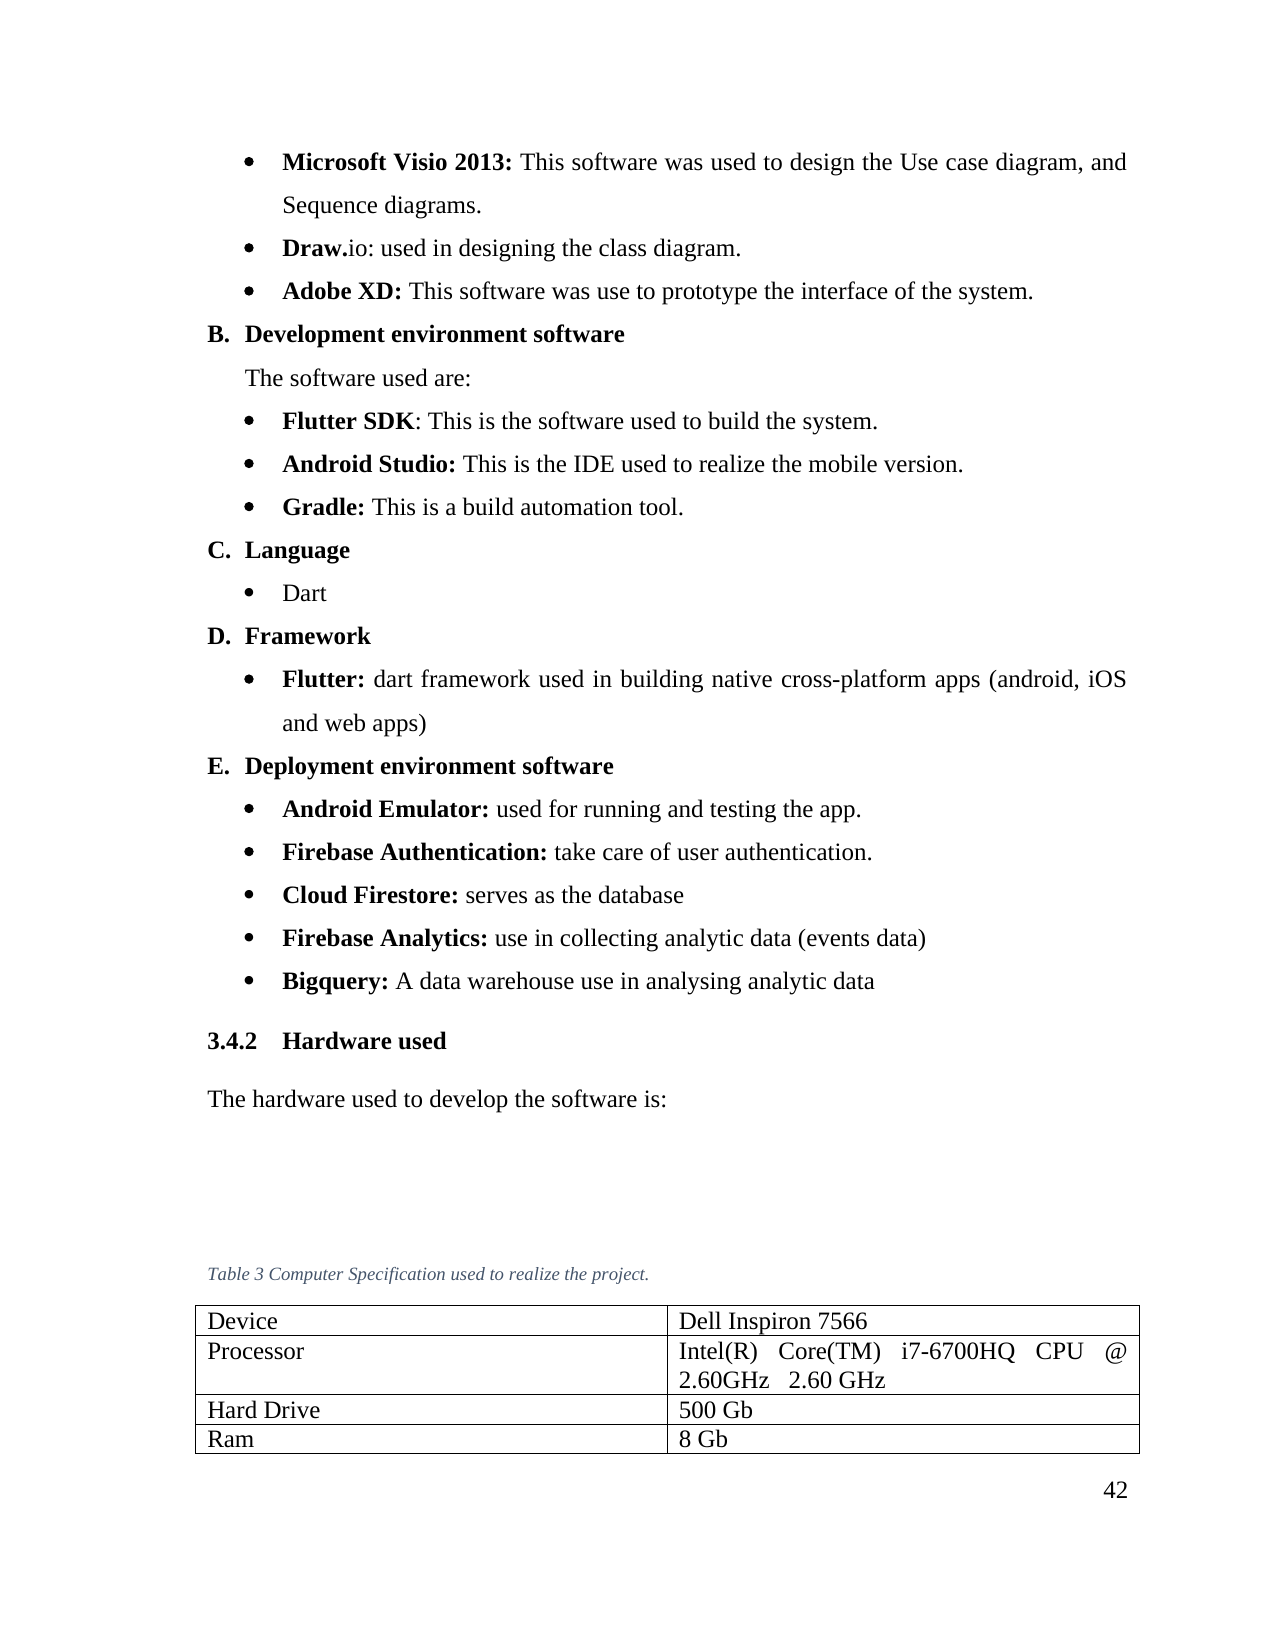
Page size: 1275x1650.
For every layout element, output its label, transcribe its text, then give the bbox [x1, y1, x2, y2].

list Android Emulator: used for running and testing the app. [244, 794, 1128, 823]
list Development environment software [207, 319, 1128, 348]
list Microsoft Visio 2013: This software was used to design the Use case diagram, and Sequence diagrams. [244, 147, 1128, 219]
subtitle Hardware used [207, 1026, 1128, 1055]
text Table 3 Computer Specification used to realize the project. [207, 1263, 1128, 1284]
table_cell Processor [196, 1336, 667, 1394]
table_cell 500 Gb [668, 1395, 1139, 1423]
list Language [207, 535, 1128, 564]
list Dart [244, 578, 1128, 607]
list Cloud Firestore: serves as the database [244, 880, 1128, 909]
list Framework [207, 621, 1128, 650]
list Flutter: dart framework used in building native cross-platform apps (android, iOS and web apps) [244, 664, 1128, 736]
text The hardware used to develop the software is: [207, 1084, 1128, 1112]
list Firebase Authentication: take care of user authentication. [244, 837, 1128, 866]
list Bigquery: A data warehouse use in analysing analytic data [244, 966, 1128, 995]
list Flutter SDK: This is the software used to build the system. [244, 406, 1128, 434]
table_cell Ram [196, 1425, 667, 1453]
list Deployment environment software [207, 751, 1128, 779]
list The software used are: [244, 363, 1128, 391]
list Adobe XD: This software was use to prototype the interface of the system. [244, 276, 1128, 305]
list Draw.io: used in designing the class diagram. [244, 233, 1128, 262]
list Android Studio: This is the IDE used to realize the mobile version. [244, 449, 1128, 478]
table_cell 8 Gb [668, 1425, 1139, 1453]
list Gradle: This is a build automation tool. [244, 492, 1128, 521]
list Firebase Analytics: use in collecting analytic data (events data) [244, 923, 1128, 952]
table_header Dell Inspiron 7566 [668, 1306, 1139, 1335]
table_cell Intel(R) Core(TM) i7-6700HQ CPU @ 2.60GHz 2.60 GHz [668, 1336, 1139, 1394]
table_cell Hard Drive [196, 1395, 667, 1423]
table_header Device [196, 1306, 667, 1335]
